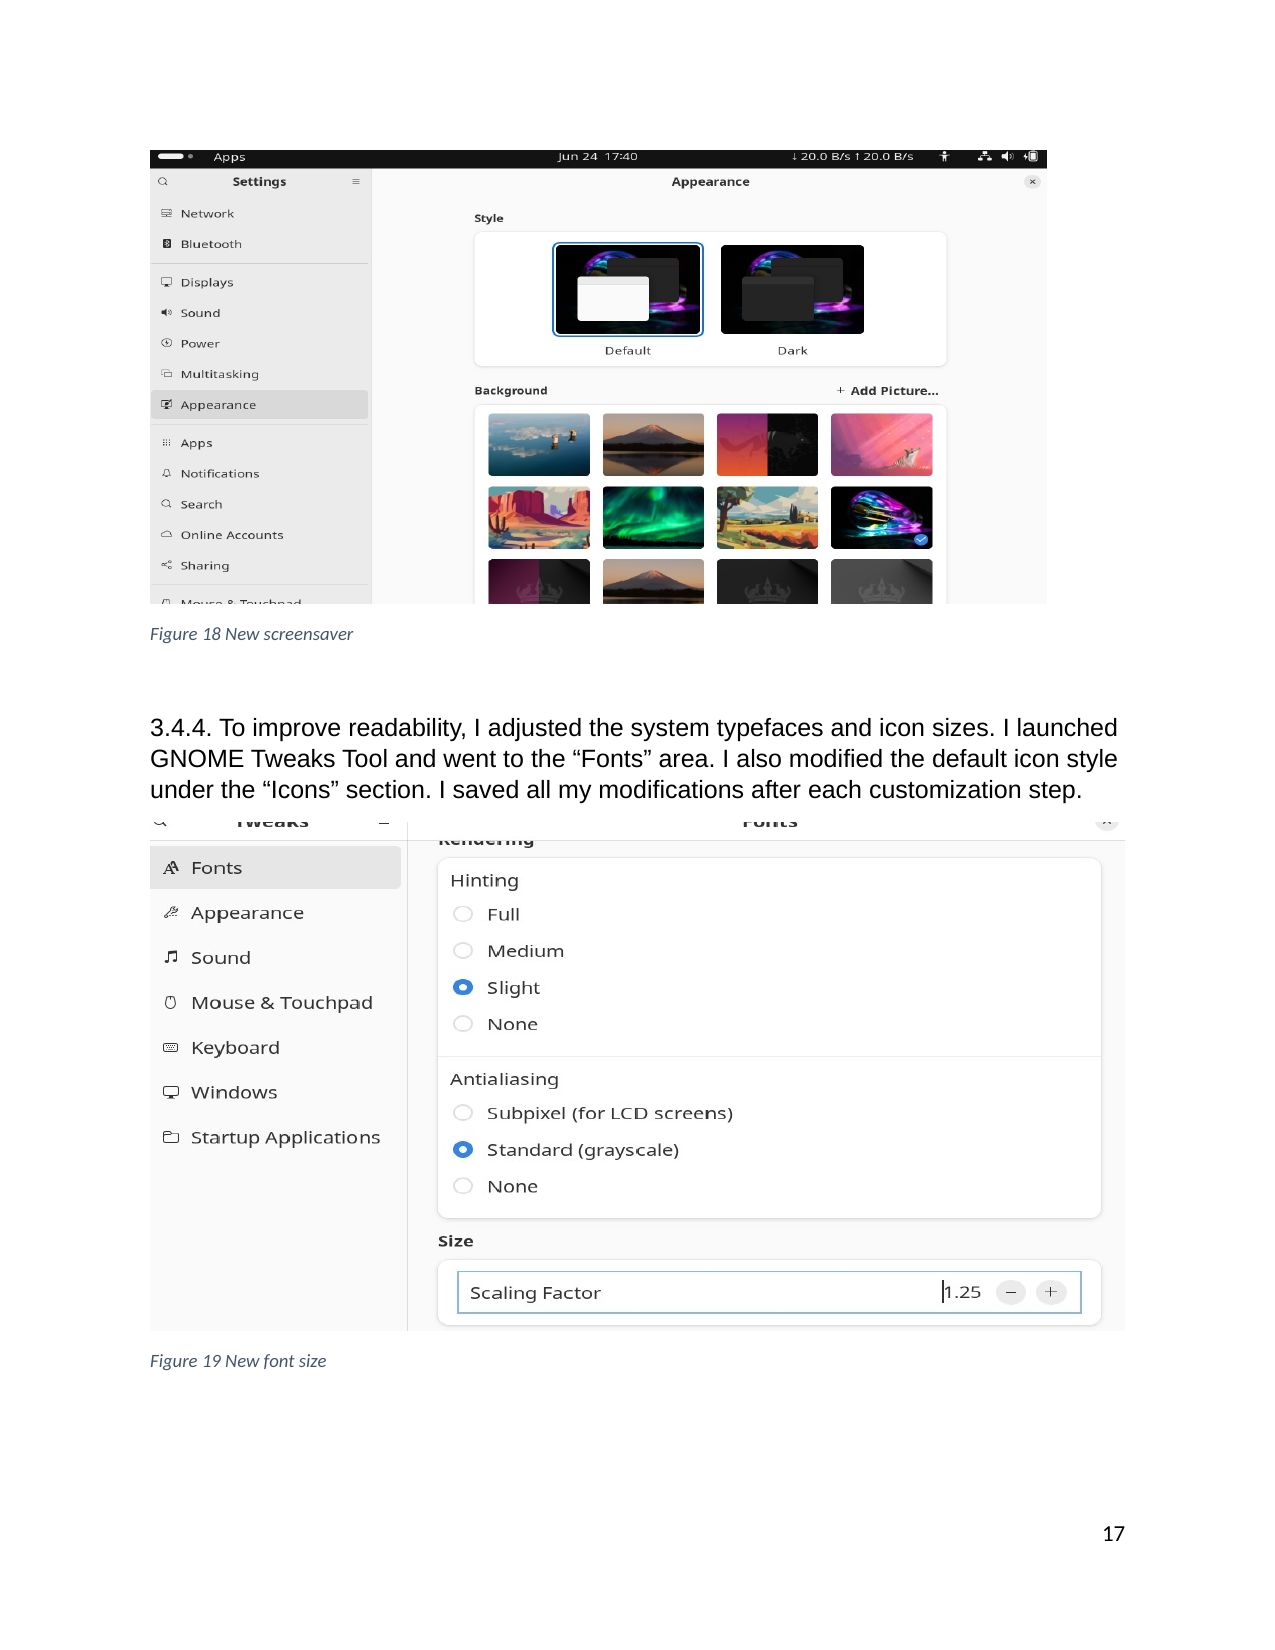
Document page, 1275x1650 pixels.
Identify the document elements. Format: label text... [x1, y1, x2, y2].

picture [150, 150, 1047, 604]
text Figure 18 New screensaver [150, 622, 1125, 645]
text 3.4.4. To improve readability, I adjusted the system typefaces and icon sizes. I launched GNOME Tweaks Tool and went to the “Fonts” area. I also modified the default icon style under the “Icons” section. I saved all my modifications after each customization step. [150, 713, 1125, 803]
picture [150, 822, 1125, 1331]
text Figure 19 New font size [150, 1349, 1125, 1372]
